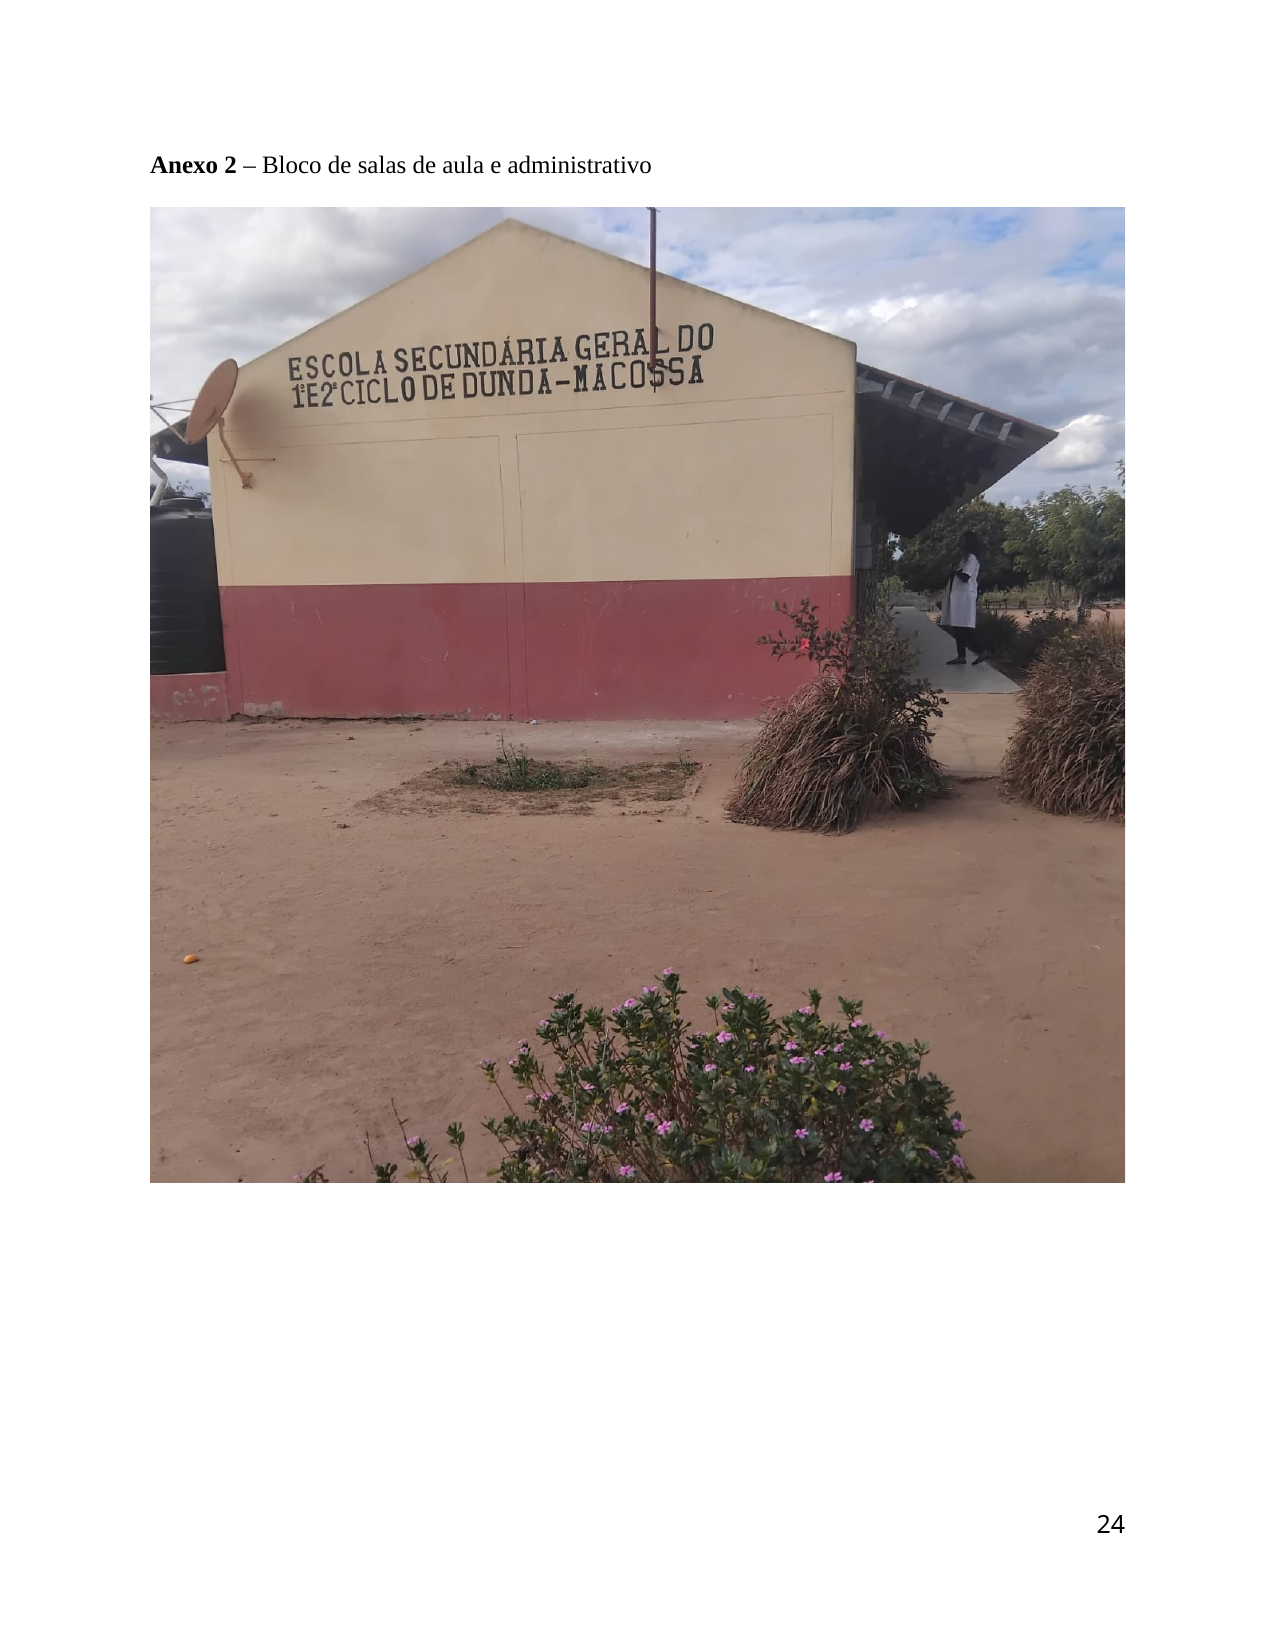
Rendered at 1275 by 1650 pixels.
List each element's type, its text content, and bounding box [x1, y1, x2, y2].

text Anexo 2 – Bloco de salas de aula e administrativo [150, 150, 1125, 179]
picture [150, 207, 1125, 1183]
